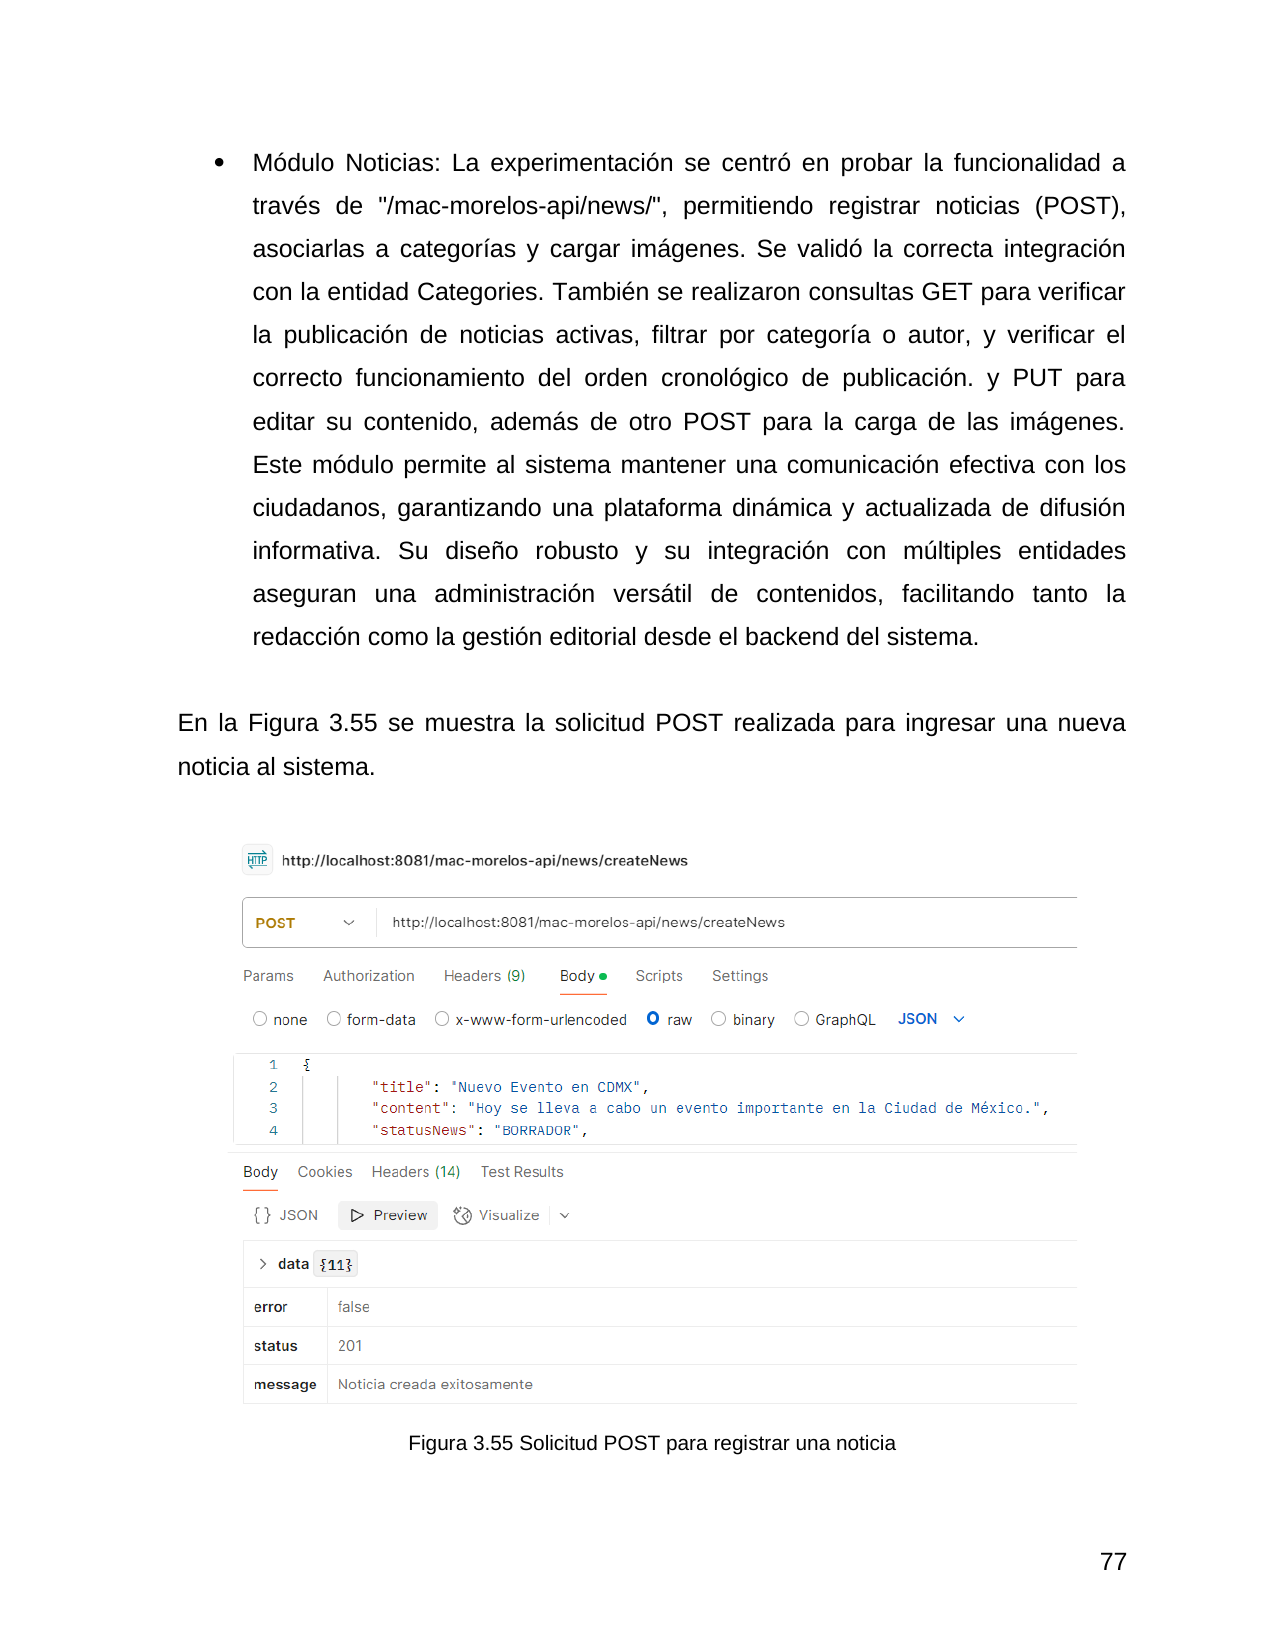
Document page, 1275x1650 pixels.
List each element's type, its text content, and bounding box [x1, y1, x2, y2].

list Módulo Noticias: La experimentación se centró en probar la funcionalidad a través de "/mac-morelos-api/news/", permitiendo registrar noticias (POST), asociarlas a categorías y cargar imágenes. Se validó la correcta integración con la entidad Categories. También se realizaron consultas GET para verificar la publicación de noticias activas, filtrar por categoría o autor, y verificar el correcto funcionamiento del orden cronológico de publicación. y PUT para editar su contenido, además de otro POST para la carga de las imágenes. Este módulo permite al sistema mantener una comunicación efectiva con los ciudadanos, garantizando una plataforma dinámica y actualizada de difusión informativa. Su diseño robusto y su integración con múltiples entidades aseguran una administración versátil de contenidos, facilitando tanto la redacción como la gestión editorial desde el backend del sistema. [215, 148, 1127, 651]
picture [227, 837, 1078, 1417]
